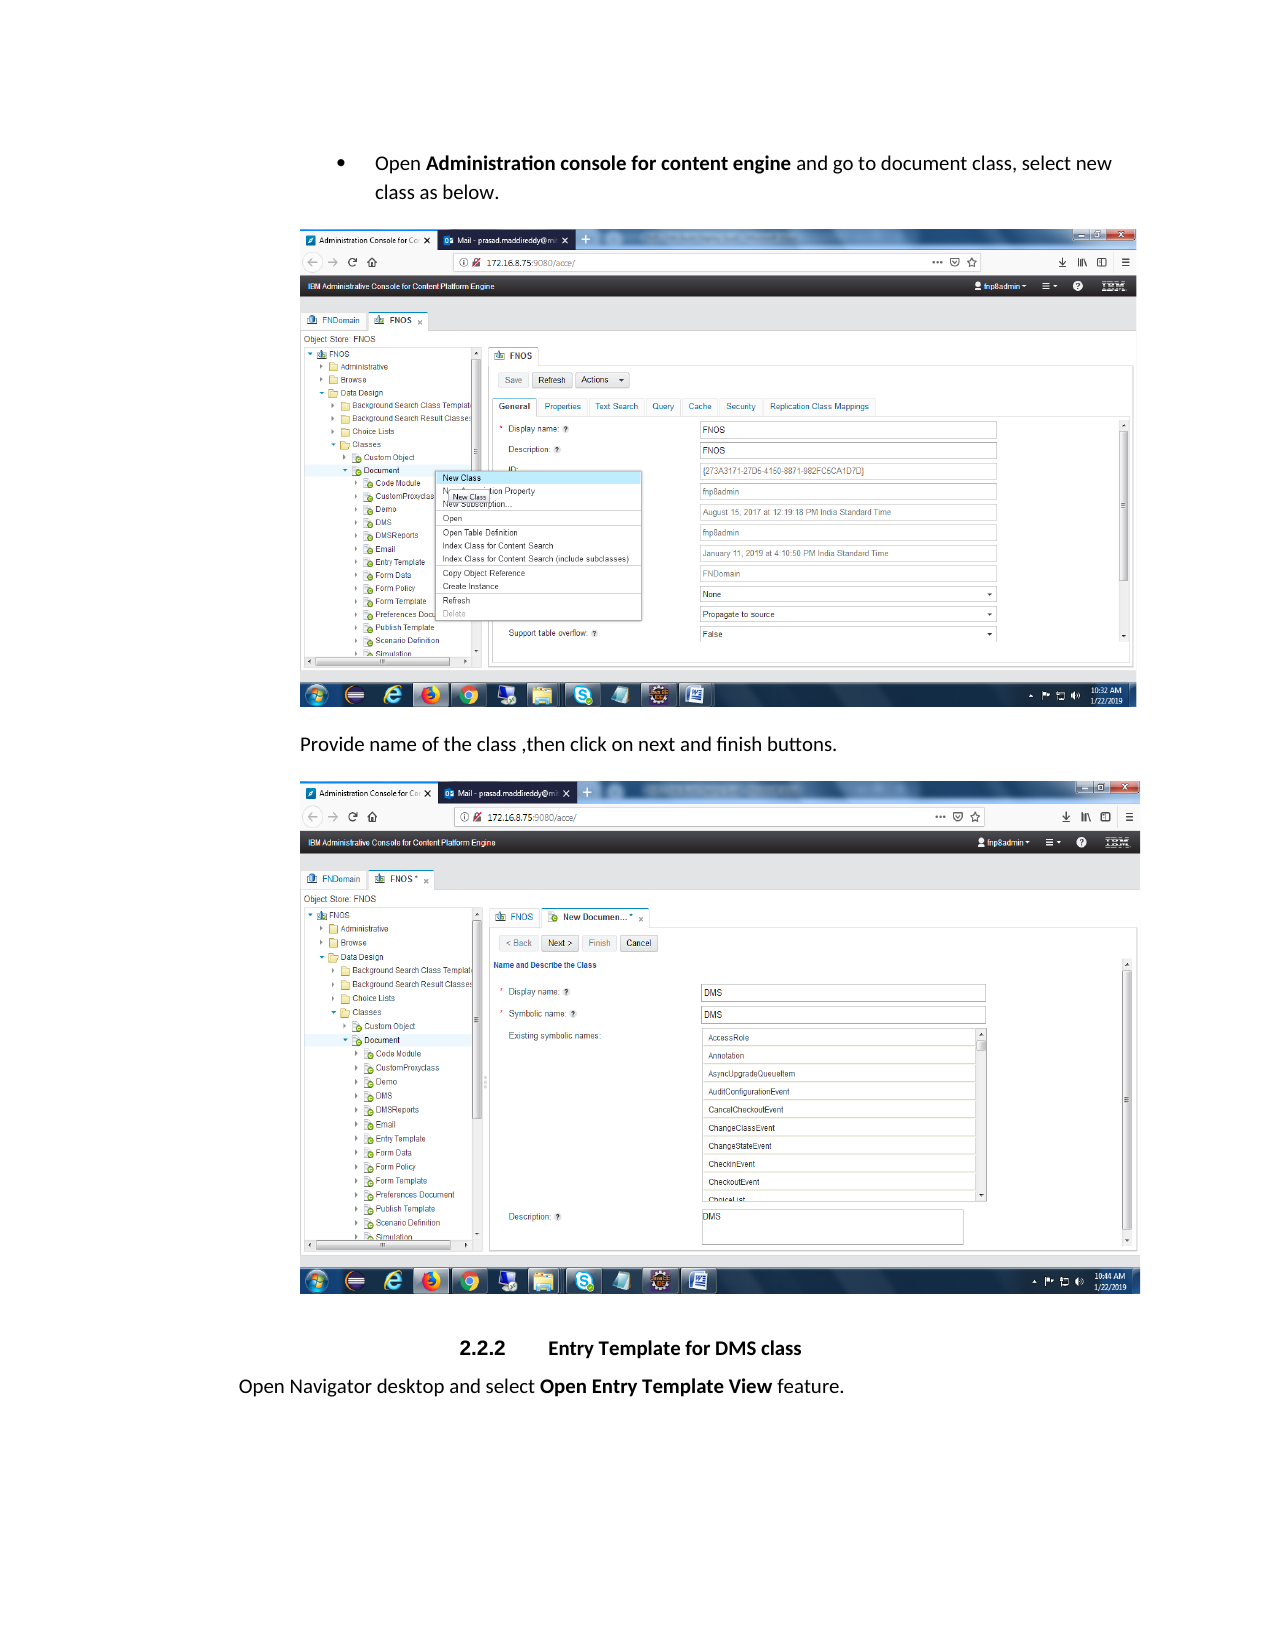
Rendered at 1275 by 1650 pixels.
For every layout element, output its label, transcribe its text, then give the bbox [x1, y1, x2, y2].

subtitle Entry Template for DMS class [459, 1335, 1125, 1361]
picture [300, 229, 1137, 707]
text Provide name of the class ,then click on next and finish buttons. [300, 731, 1125, 757]
text Open Navigator desktop and select Open Entry Template View feature. [239, 1373, 1125, 1399]
list Open Administration console for content engine and go to document class, select new class as below. [337, 150, 1125, 204]
picture [300, 781, 1141, 1294]
